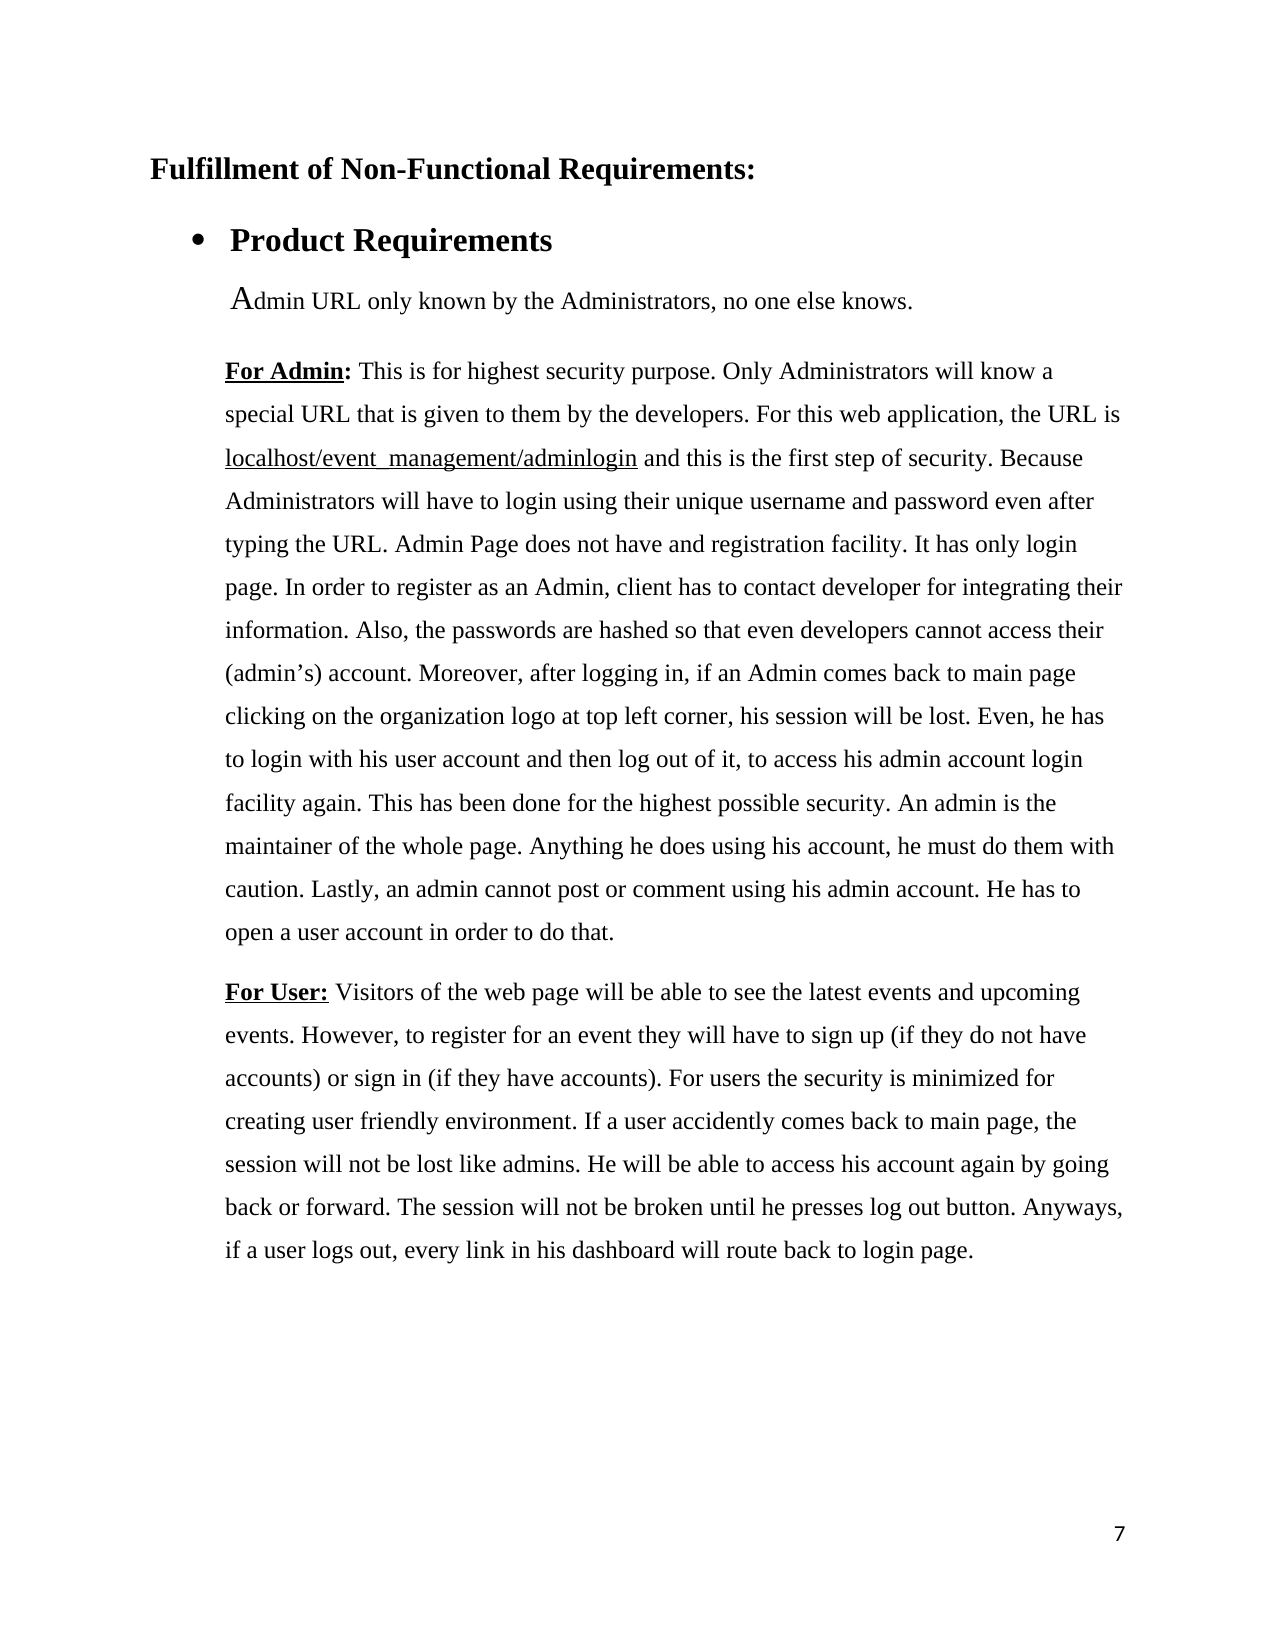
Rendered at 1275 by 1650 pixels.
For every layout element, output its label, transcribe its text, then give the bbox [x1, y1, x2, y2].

list Product Requirements [192, 221, 1125, 259]
text For User: Visitors of the web page will be able to see the latest events and upcoming events. However, to register for an event they will have to sign up (if they do not have accounts) or sign in (if they have accounts). For users the security is minimized for creating user friendly environment. If a user accidently comes back to main page, the session will not be lost like admins. He will be able to access his account again by going back or forward. The session will not be broken until he presses log out button. Anyways, if a user logs out, every link in his dashboard will route back to login page. [225, 977, 1125, 1264]
text For Admin: This is for highest security purpose. Only Administrators will know a special URL that is given to them by the developers. For this web application, the URL is localhost/event_management/adminlogin and this is the first step of security. Because Administrators will have to login using their unique username and password even after typing the URL. Admin Page does not have and registration facility. It has only login page. In order to register as an Admin, client has to contact developer for integrating their information. Also, the passwords are hashed so that even developers cannot access their (admin’s) account. Moreover, after logging in, if an Admin comes back to main page clicking on the organization logo at top left corner, his session will be lost. Even, he has to login with his user account and then log out of it, to access his admin account login facility again. This has been done for the highest possible security. An admin is the maintainer of the whole page. Anything he does using his account, he must do them with caution. Lastly, an admin cannot post or comment using his admin account. He has to open a user account in order to do that. [225, 356, 1125, 946]
list Admin URL only known by the Administrators, no one else knows. [230, 278, 1125, 316]
text Fulfillment of Non-Functional Requirements: [150, 150, 1125, 186]
